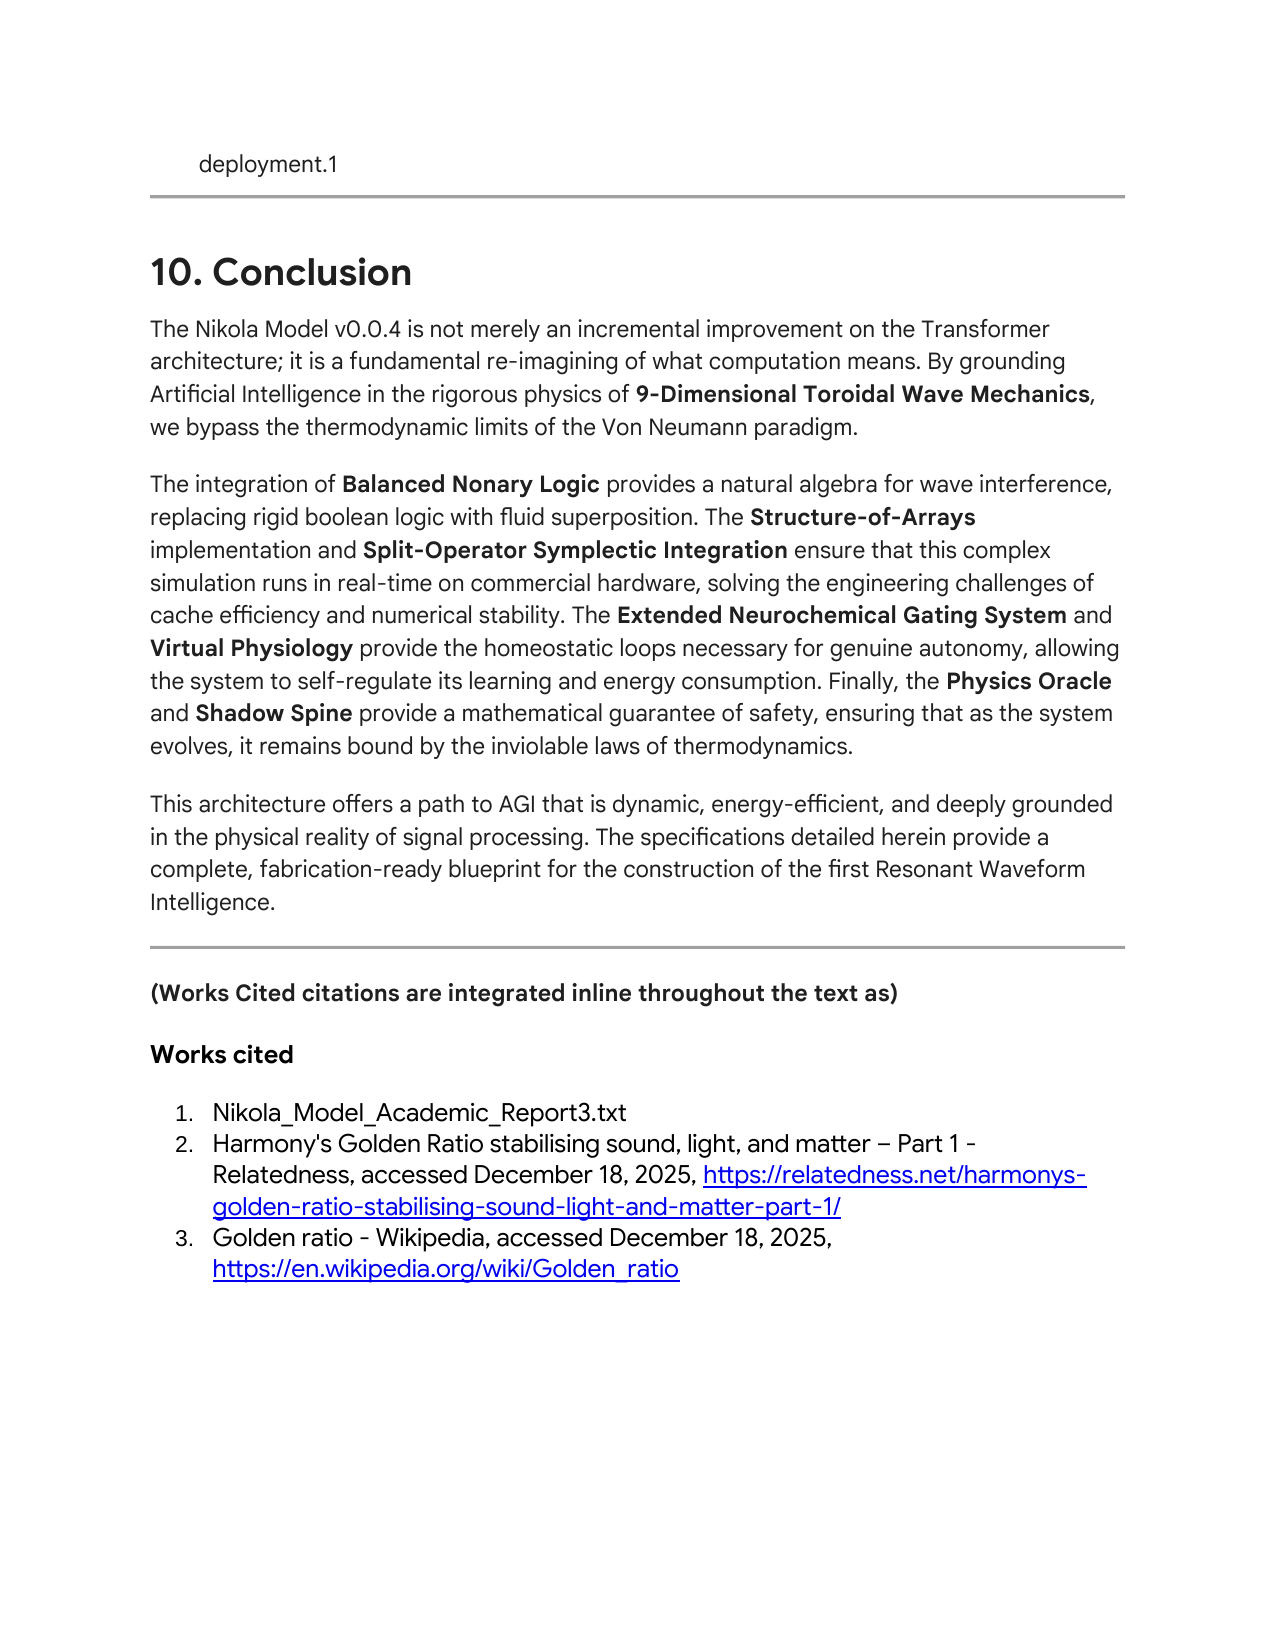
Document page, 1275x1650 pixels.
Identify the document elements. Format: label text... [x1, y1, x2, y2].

text The integration of Balanced Nonary Logic provides a natural algebra for wave interference, replacing rigid boolean logic with fluid superposition. The Structure-of-Arrays implementation and Split-Operator Symplectic Integration ensure that this complex simulation runs in real-time on commercial hardware, solving the engineering challenges of cache efficiency and numerical stability. The Extended Neurochemical Gating System and Virtual Physiology provide the homeostatic loops necessary for genuine autonomy, allowing the system to self-regulate its learning and energy consumption. Finally, the Physics Oracle and Shadow Spine provide a mathematical guarantee of safety, ensuring that as the system evolves, it remains bound by the inviolable laws of thermodynamics. [150, 471, 1125, 761]
subtitle 10. Conclusion [150, 199, 1125, 296]
text (Works Cited citations are integrated inline throughout the text as) [150, 949, 1125, 1008]
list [161, 150, 1125, 179]
text This architecture offers a path to AGI that is dynamic, energy-efficient, and deeply grounded in the physical reality of signal processing. The specifications detailed herein provide a complete, fabrication-ready blueprint for the construction of the first Resonant Waveform Intelligence. [150, 790, 1125, 917]
list Harmony's Golden Ratio stabilising sound, light, and matter – Part 1 - Relatedness, accessed December 18, 2025, https://relatedness.net/harmonys-golden-ratio-stabilising-sound-light-and-matter-part-1/ [175, 1128, 1125, 1222]
text The Nikola Model v0.0.4 is not merely an incremental improvement on the Transformer architecture; it is a fundamental re-imagining of what computation means. By grounding Artificial Intelligence in the rigorous physics of 9-Dimensional Toroidal Wave Mechanics, we bypass the thermodynamic limits of the Von Neumann paradigm. [150, 315, 1125, 442]
list Golden ratio - Wikipedia, accessed December 18, 2025, https://en.wikipedia.org/wiki/Golden_ratio [175, 1222, 1125, 1285]
list Nikola_Model_Academic_Report3.txt [175, 1097, 1125, 1128]
subtitle Works cited [150, 1039, 1125, 1070]
